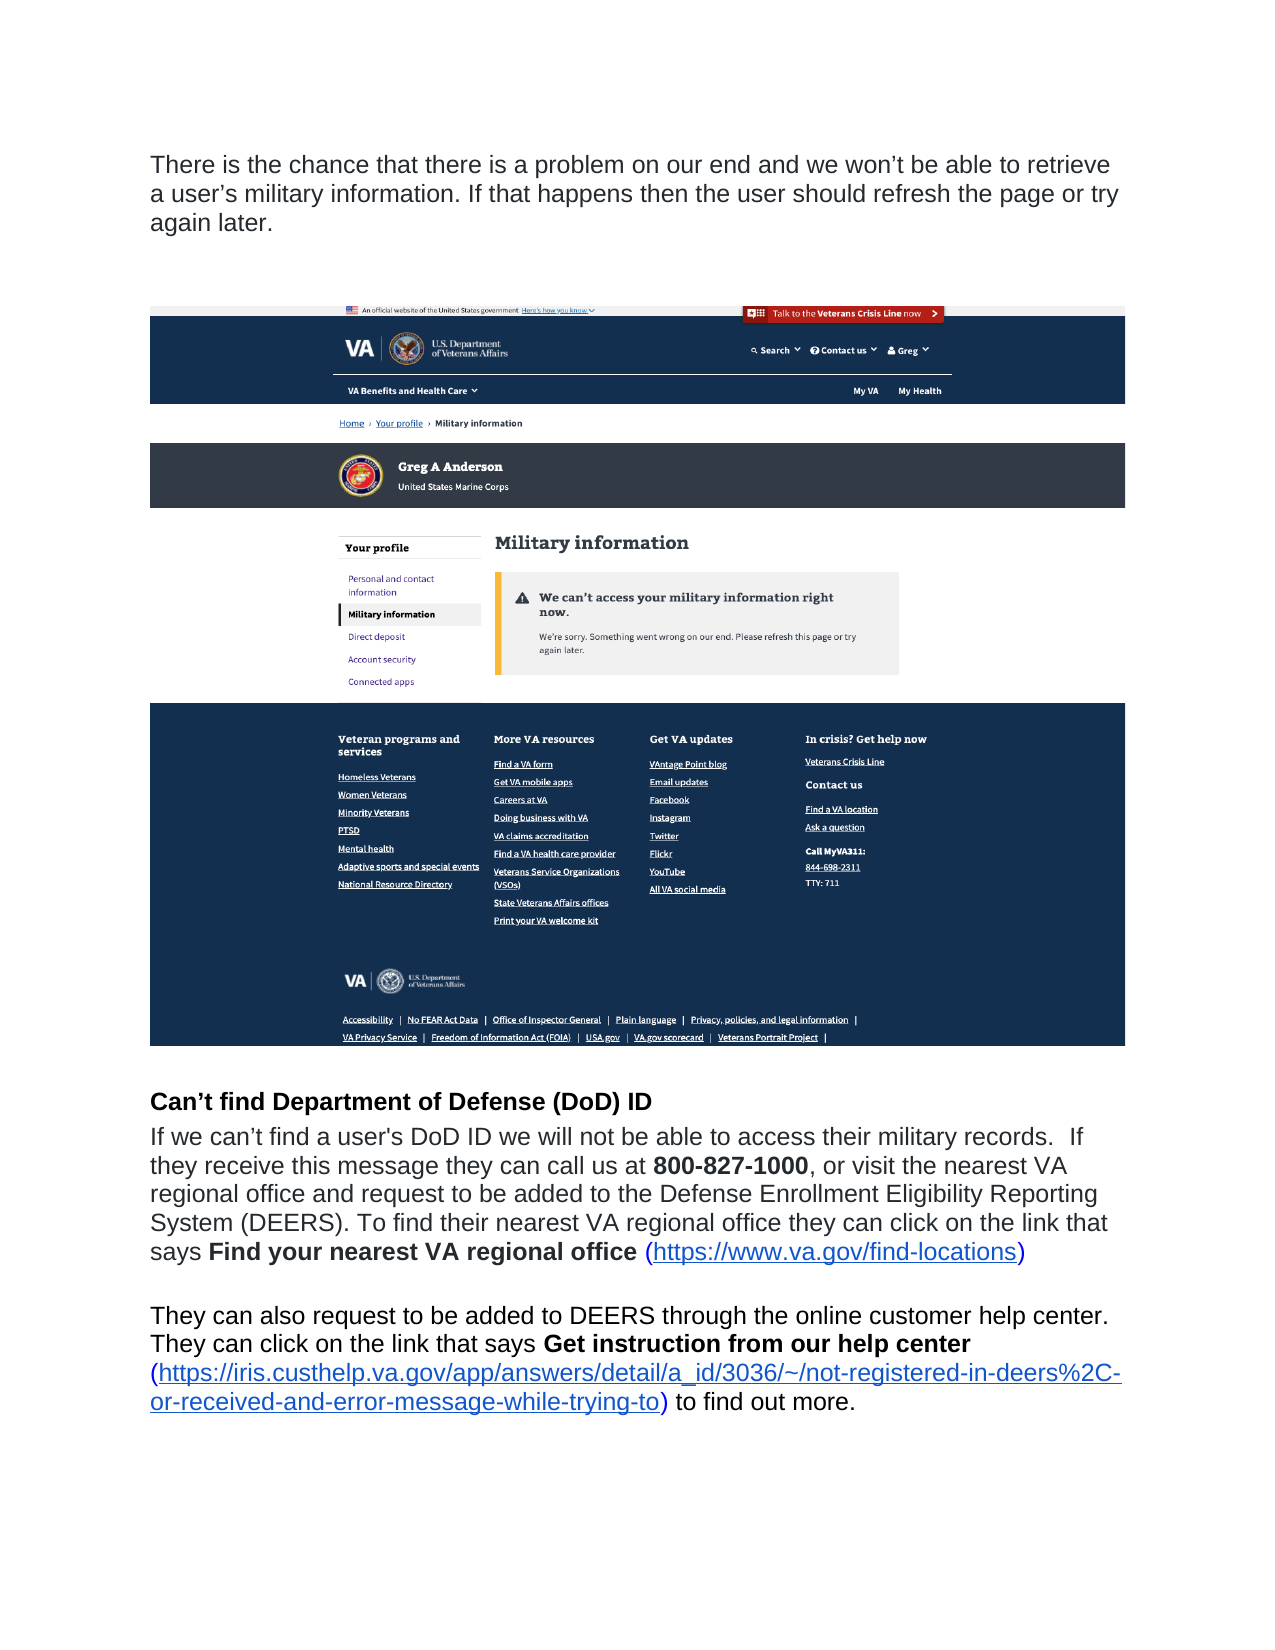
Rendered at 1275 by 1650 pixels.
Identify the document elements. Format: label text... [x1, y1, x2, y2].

text If we can’t find a user's DoD ID we will not be able to access their military records. If they receive this message they can call us at 800-827-1000, or visit the nearest VA regional office and request to be added to the Defense Enrollment Eligibility Reporting System (DEERS). To find their nearest VA regional office they can click on the link that says Find your nearest VA regional office (https://www.va.gov/find-locations) [150, 1122, 1125, 1266]
text They can also request to be added to DEERS through the online customer help center. They can click on the link that says Get instruction from our help center (https://iris.custhelp.va.gov/app/answers/detail/a_id/3036/~/not-registered-in-deers%2C-or-received-and-error-message-while-trying-to) to find out more. [150, 1301, 1125, 1416]
picture [150, 306, 1125, 1046]
text Can’t find Department of Defense (DoD) ID [150, 1087, 1125, 1116]
text There is the chance that there is a problem on our end and we won’t be able to retrieve a user’s military information. If that happens then the user should refresh the page or try again later. [150, 150, 1125, 236]
